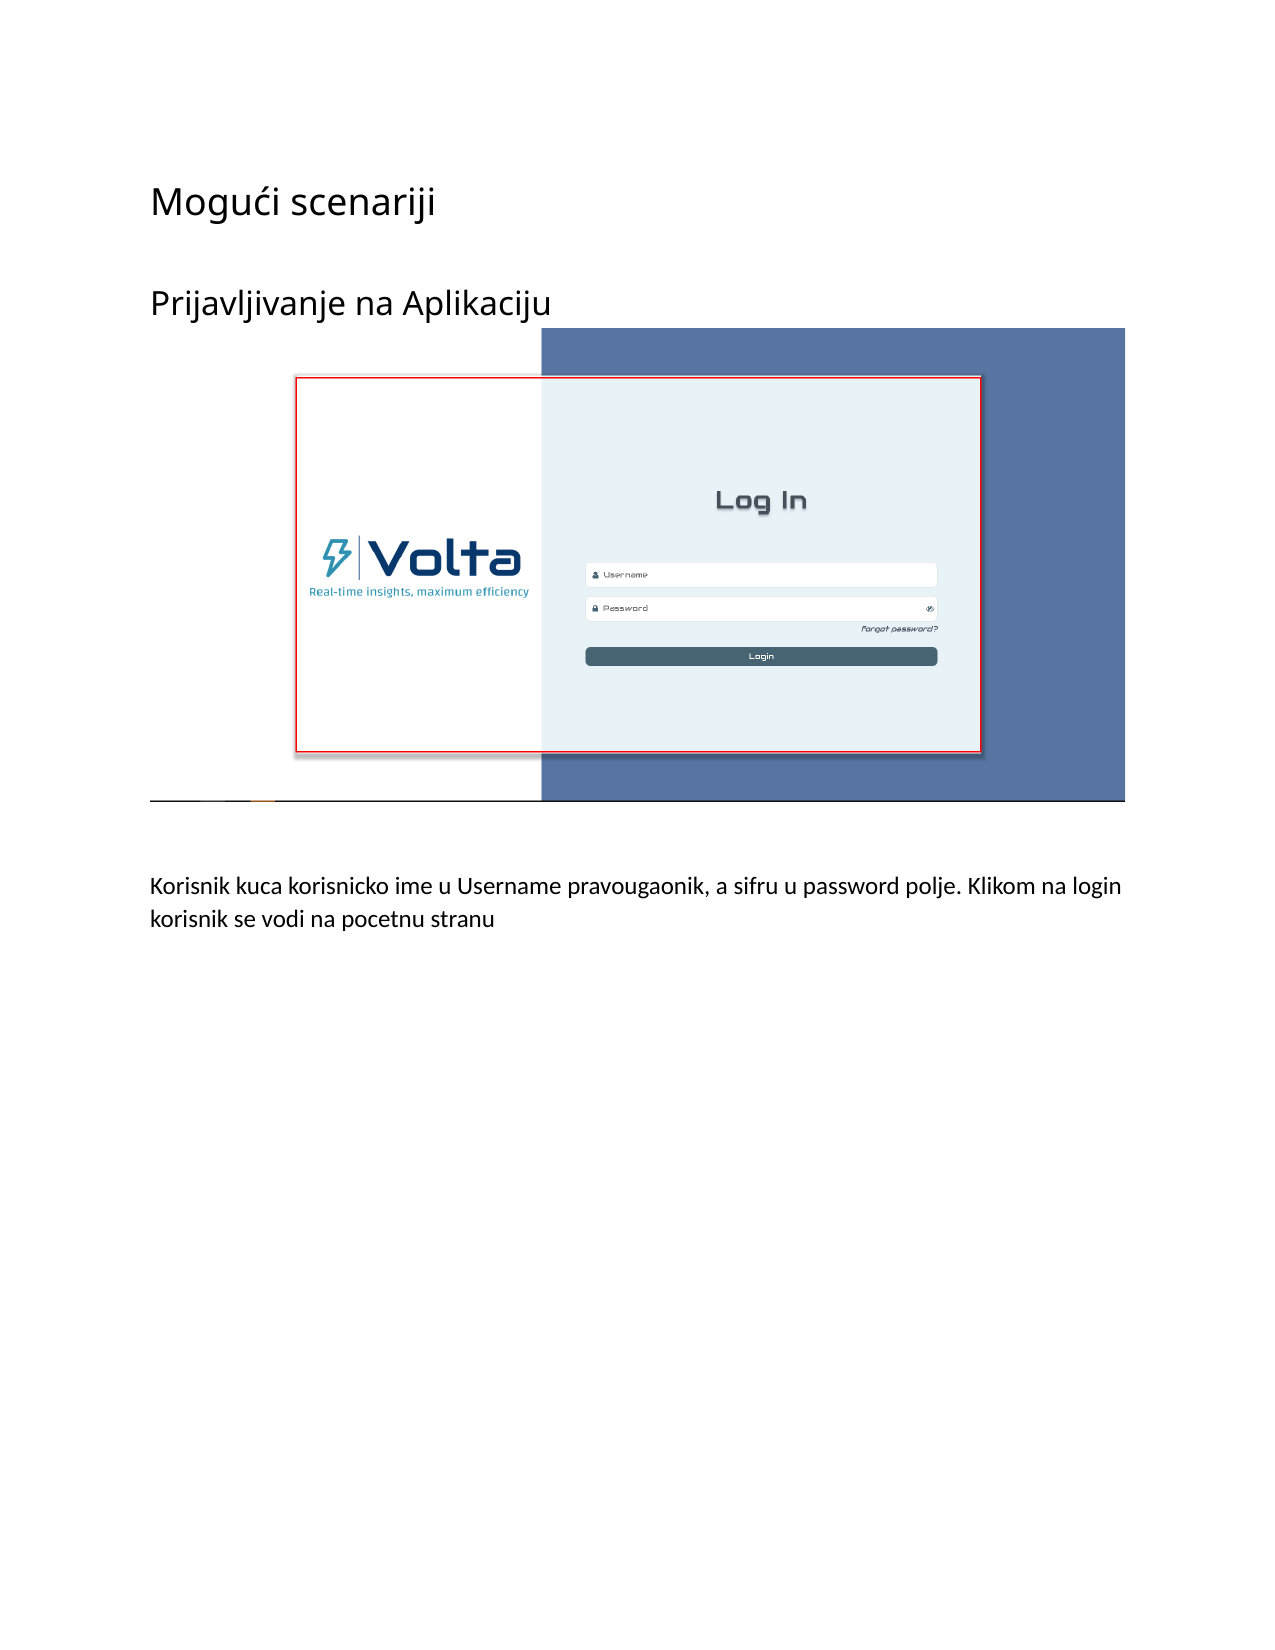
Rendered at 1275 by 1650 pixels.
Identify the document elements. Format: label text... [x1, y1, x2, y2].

subtitle Prijavljivanje na Aplikaciju [150, 280, 1125, 325]
picture [150, 328, 1125, 802]
subtitle Mogući scenariji [150, 175, 1125, 226]
text Korisnik kuca korisnicko ime u Username pravougaonik, a sifru u password polje. Klikom na login korisnik se vodi na pocetnu stranu [150, 870, 1125, 934]
